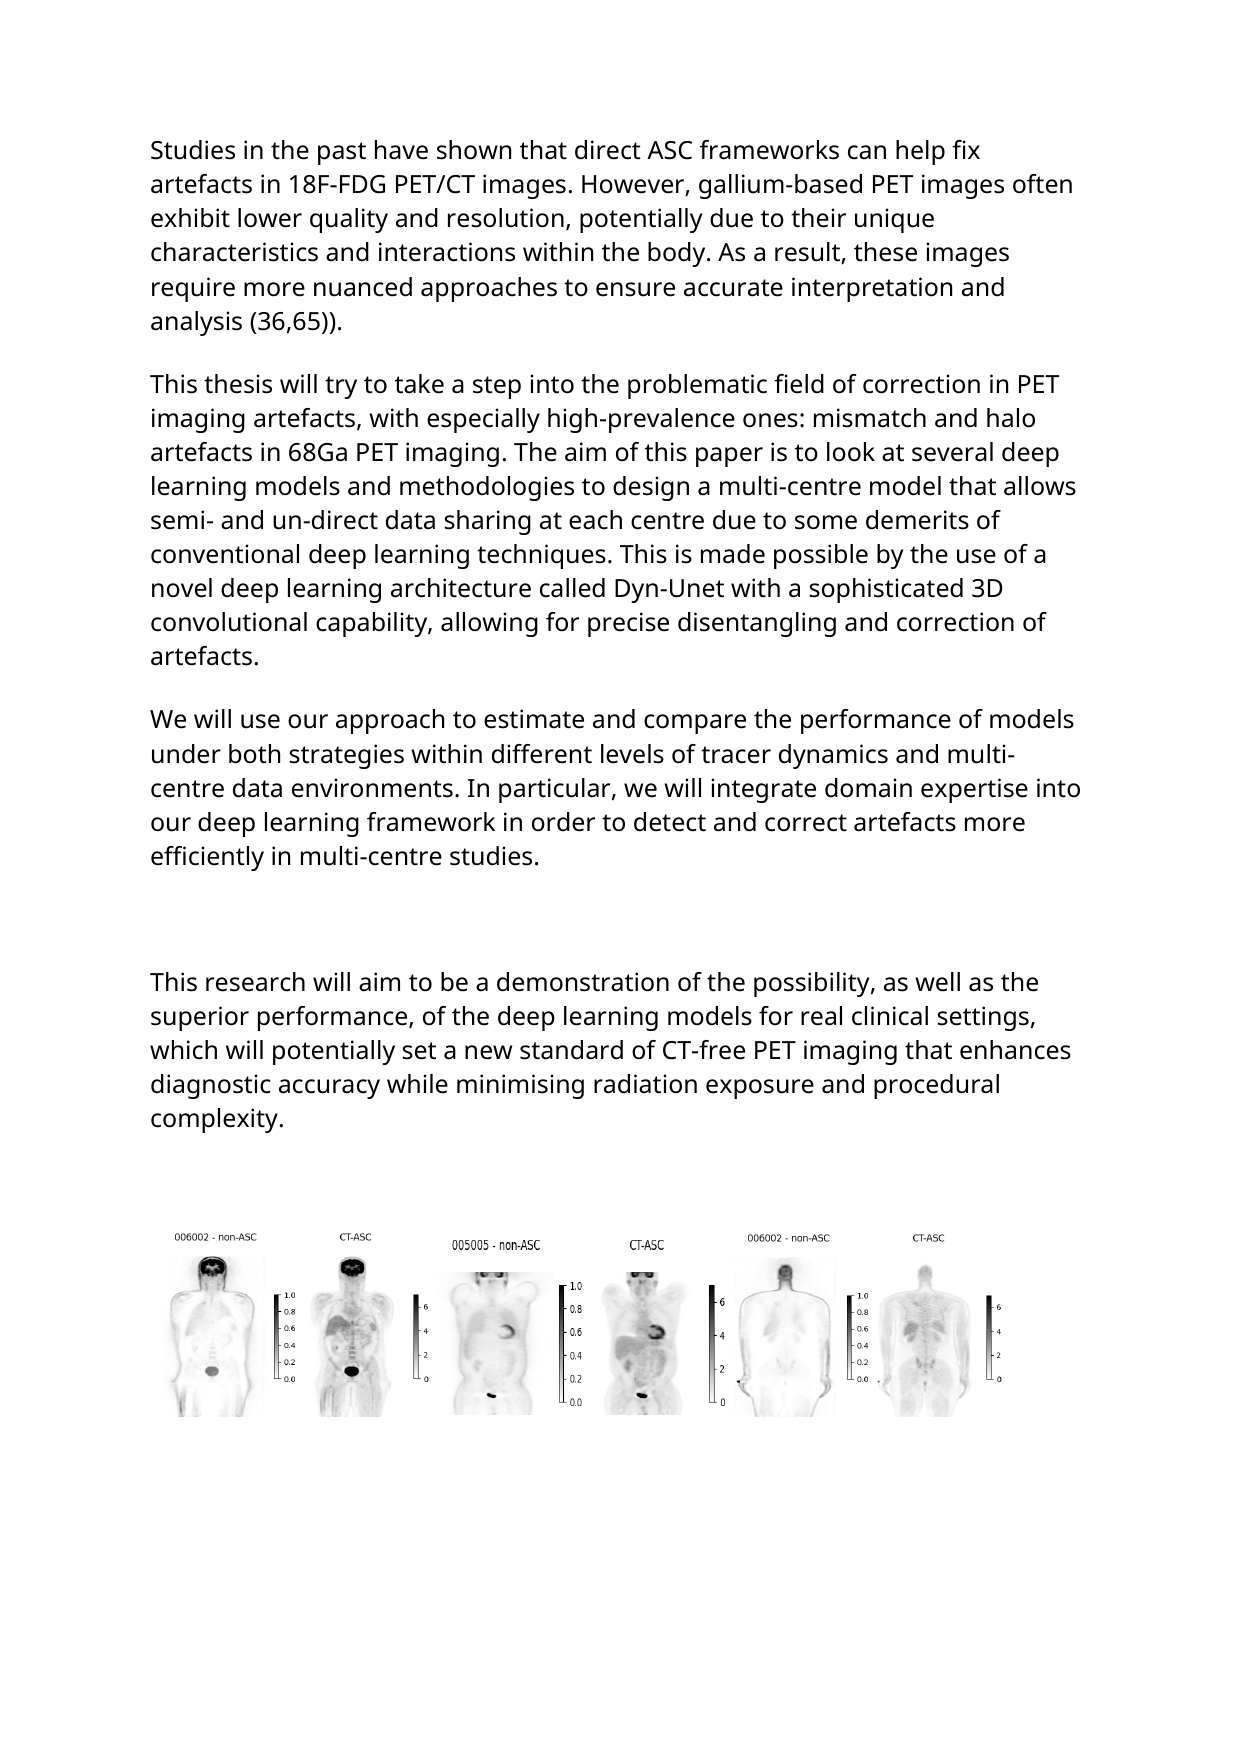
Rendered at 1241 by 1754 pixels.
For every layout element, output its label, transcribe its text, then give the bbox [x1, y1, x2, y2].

picture [156, 1227, 1005, 1422]
text We will use our approach to estimate and compare the performance of models under both strategies within different levels of tracer dynamics and multi-centre data environments. In particular, we will integrate domain expertise into our deep learning framework in order to detect and correct artefacts more efficiently in multi-centre studies. [150, 702, 1090, 872]
text This research will aim to be a demonstration of the possibility, as well as the superior performance, of the deep learning models for real clinical settings, which will potentially set a new standard of CT-free PET imaging that enhances diagnostic accuracy while minimising radiation exposure and procedural complexity. [150, 965, 1090, 1135]
text This thesis will try to take a step into the problematic field of correction in PET imaging artefacts, with especially high-prevalence ones: mismatch and halo artefacts in 68Ga PET imaging. The aim of this paper is to look at several deep learning models and methodologies to design a multi-centre model that allows semi- and un-direct data sharing at each centre due to some demerits of conventional deep learning techniques. This is made possible by the use of a novel deep learning architecture called Dyn-Unet with a sophisticated 3D convolutional capability, allowing for precise disentangling and correction of artefacts. [150, 366, 1090, 673]
text Studies in the past have shown that direct ASC frameworks can help fix artefacts in 18F-FDG PET/CT images. However, gallium-based PET images often exhibit lower quality and resolution, potentially due to their unique characteristics and interactions within the body. As a result, these images require more nuanced approaches to ensure accurate interpretation and analysis ). [150, 133, 1090, 337]
